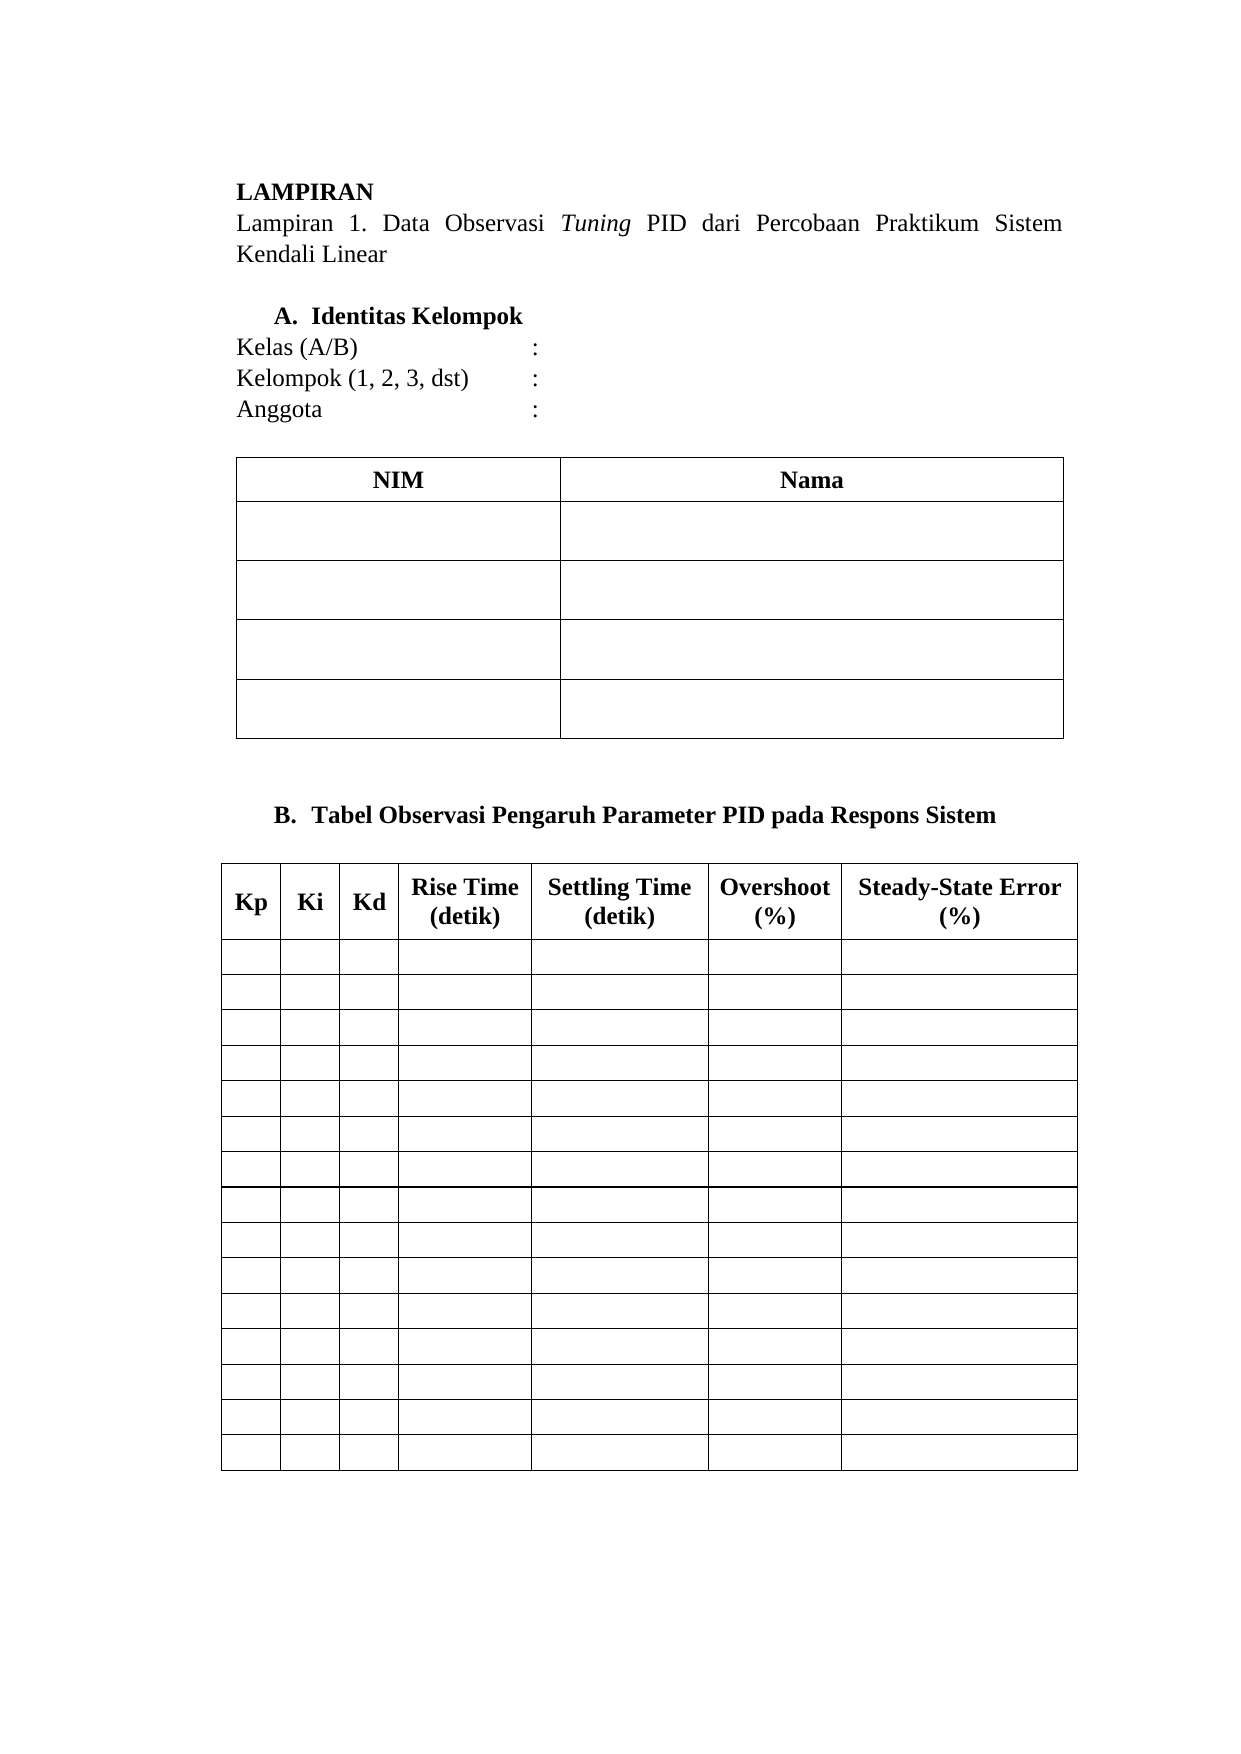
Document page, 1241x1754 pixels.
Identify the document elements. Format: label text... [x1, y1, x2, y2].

table_header Kd [340, 864, 398, 938]
table_cell [709, 1152, 841, 1186]
table_cell [842, 940, 1077, 974]
table_cell [709, 1081, 841, 1116]
table_cell [281, 1329, 339, 1363]
table_cell [399, 1294, 531, 1328]
table_cell [709, 1365, 841, 1399]
table_cell [532, 1435, 708, 1470]
table_cell [281, 1435, 339, 1470]
table_cell [222, 1294, 280, 1328]
table_cell [842, 1435, 1077, 1470]
table_cell [709, 1329, 841, 1363]
table_cell [532, 1400, 708, 1434]
table_cell [842, 1258, 1077, 1293]
table_cell [842, 1365, 1077, 1399]
table_header Overshoot (%) [709, 864, 841, 938]
table_cell [532, 1152, 708, 1186]
table_cell [561, 561, 1063, 619]
table_cell [222, 1223, 280, 1257]
table_header Kp [222, 864, 280, 938]
table_cell [532, 1188, 708, 1222]
table_cell [399, 1081, 531, 1116]
table_cell [399, 1435, 531, 1470]
table_header NIM [237, 458, 560, 501]
table_cell [281, 1294, 339, 1328]
table_cell [399, 1223, 531, 1257]
table_cell [237, 502, 560, 560]
text Anggota : [236, 394, 1063, 423]
table_cell [340, 1152, 398, 1186]
table_cell [532, 1046, 708, 1080]
table_cell [709, 1258, 841, 1293]
table_cell [222, 1365, 280, 1399]
table_cell [340, 1223, 398, 1257]
table_cell [842, 1152, 1077, 1186]
table_cell [709, 1188, 841, 1222]
table_cell [842, 1400, 1077, 1434]
table_cell [222, 1046, 280, 1080]
table_cell [532, 975, 708, 1009]
table_cell [281, 1010, 339, 1045]
table_cell [281, 1046, 339, 1080]
text LAMPIRAN [236, 177, 1063, 206]
table_cell [222, 1400, 280, 1434]
table_cell [281, 1258, 339, 1293]
table_cell [532, 1365, 708, 1399]
table_cell [237, 620, 560, 678]
table_cell [842, 1010, 1077, 1045]
table_cell [222, 940, 280, 974]
table_cell [709, 940, 841, 974]
table_cell [281, 1152, 339, 1186]
table_cell [561, 620, 1063, 678]
table_cell [340, 1294, 398, 1328]
table_cell [842, 1294, 1077, 1328]
table_cell [340, 975, 398, 1009]
table_cell [399, 975, 531, 1009]
table_header Rise Time (detik) [399, 864, 531, 938]
table_header Nama [561, 458, 1063, 501]
table_cell [709, 1010, 841, 1045]
table_cell [532, 1223, 708, 1257]
table_cell [399, 1188, 531, 1222]
table_cell [340, 1081, 398, 1116]
table_cell [399, 1010, 531, 1045]
table_cell [340, 1365, 398, 1399]
table_cell [532, 1010, 708, 1045]
list Identitas Kelompok [274, 301, 1063, 330]
table_cell [842, 1081, 1077, 1116]
table_cell [222, 1329, 280, 1363]
table_cell [222, 1258, 280, 1293]
table_cell [842, 1046, 1077, 1080]
table_cell [237, 561, 560, 619]
table_header Settling Time (detik) [532, 864, 708, 938]
table_cell [222, 1117, 280, 1151]
table_cell [340, 1258, 398, 1293]
table_cell [561, 502, 1063, 560]
table_header Ki [281, 864, 339, 938]
list Tabel Observasi Pengaruh Parameter PID pada Respons Sistem [274, 801, 1063, 829]
table_cell [281, 1117, 339, 1151]
table_cell [281, 1081, 339, 1116]
table_cell [222, 1188, 280, 1222]
table_cell [842, 975, 1077, 1009]
table_cell [237, 680, 560, 737]
table_cell [281, 975, 339, 1009]
table_cell [709, 1294, 841, 1328]
text Kelas (A/B) : [236, 332, 1063, 361]
table_cell [222, 1435, 280, 1470]
table_cell [340, 1046, 398, 1080]
table_cell [340, 1010, 398, 1045]
table_cell [281, 1223, 339, 1257]
table_cell [399, 1117, 531, 1151]
table_cell [340, 1329, 398, 1363]
table_cell [709, 1400, 841, 1434]
table_cell [340, 1400, 398, 1434]
table_cell [281, 1188, 339, 1222]
table_cell [842, 1223, 1077, 1257]
table_cell [561, 680, 1063, 737]
table_cell [532, 940, 708, 974]
table_cell [842, 1117, 1077, 1151]
table_cell [222, 975, 280, 1009]
table_cell [340, 940, 398, 974]
table_cell [532, 1117, 708, 1151]
text Lampiran 1. Data Observasi Tuning PID dari Percobaan Praktikum Sistem Kendali Linear [236, 208, 1063, 268]
table_cell [399, 1400, 531, 1434]
table_header Steady-State Error (%) [842, 864, 1077, 938]
table_cell [340, 1117, 398, 1151]
text Kelompok (1, 2, 3, dst) : [236, 363, 1063, 392]
table_cell [399, 1046, 531, 1080]
table_cell [222, 1010, 280, 1045]
table_cell [709, 1223, 841, 1257]
table_cell [532, 1258, 708, 1293]
table_cell [340, 1435, 398, 1470]
table_cell [222, 1152, 280, 1186]
table_cell [709, 1046, 841, 1080]
table_cell [399, 1329, 531, 1363]
table_cell [709, 1435, 841, 1470]
table_cell [281, 940, 339, 974]
table_cell [709, 975, 841, 1009]
table_cell [399, 1152, 531, 1186]
table_cell [222, 1081, 280, 1116]
table_cell [340, 1188, 398, 1222]
table_cell [842, 1188, 1077, 1222]
table_cell [532, 1081, 708, 1116]
table_cell [709, 1117, 841, 1151]
table_cell [532, 1294, 708, 1328]
table_cell [532, 1329, 708, 1363]
table_cell [281, 1400, 339, 1434]
table_cell [399, 1258, 531, 1293]
table_cell [399, 1365, 531, 1399]
table_cell [399, 940, 531, 974]
table_cell [281, 1365, 339, 1399]
table_cell [842, 1329, 1077, 1363]
